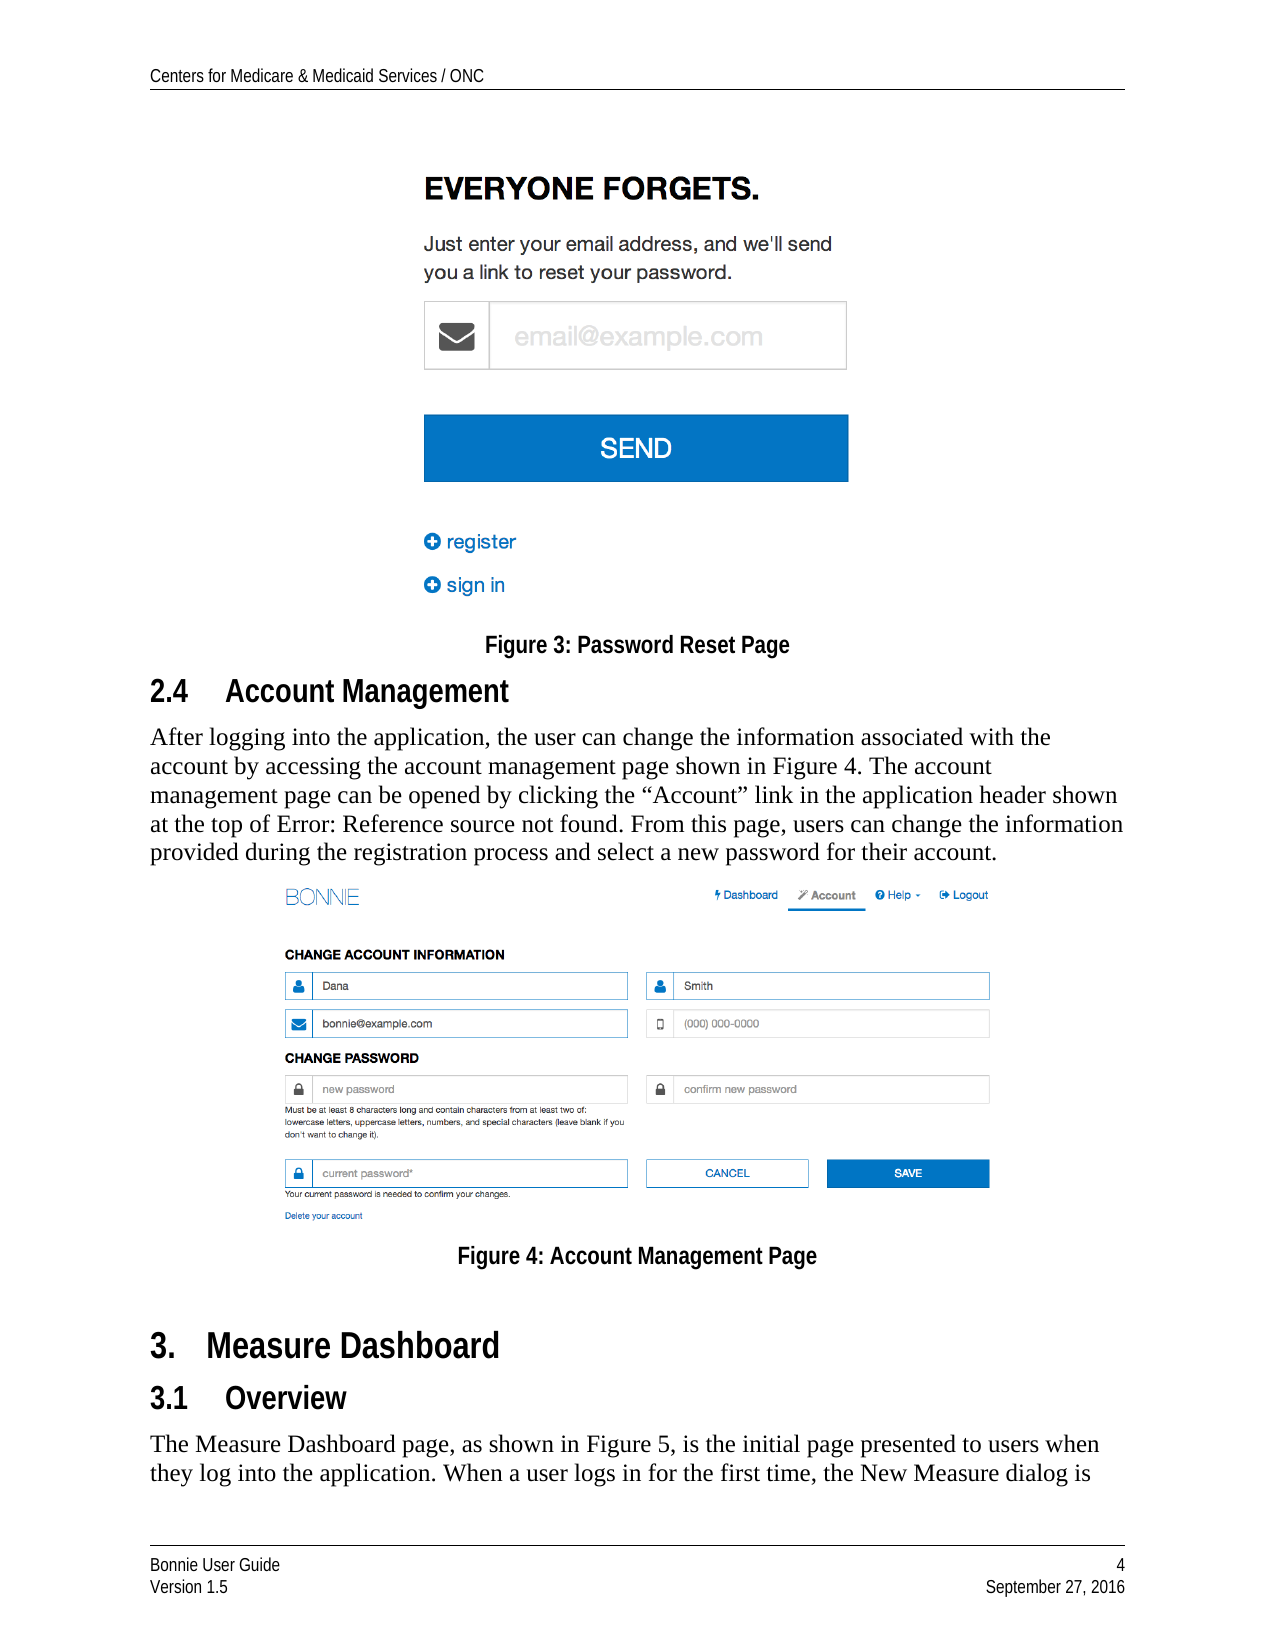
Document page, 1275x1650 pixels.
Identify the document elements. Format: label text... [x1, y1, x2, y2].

text Figure 4: Account Management Page [150, 1241, 1125, 1269]
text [150, 1429, 1125, 1487]
picture [276, 878, 999, 1229]
text Figure 3: Password Reset Page [150, 631, 1125, 659]
subtitle Overview [150, 1379, 1125, 1417]
subtitle Account Management [150, 672, 1125, 710]
picture [399, 150, 876, 618]
subtitle Measure Dashboard [150, 1323, 1125, 1366]
